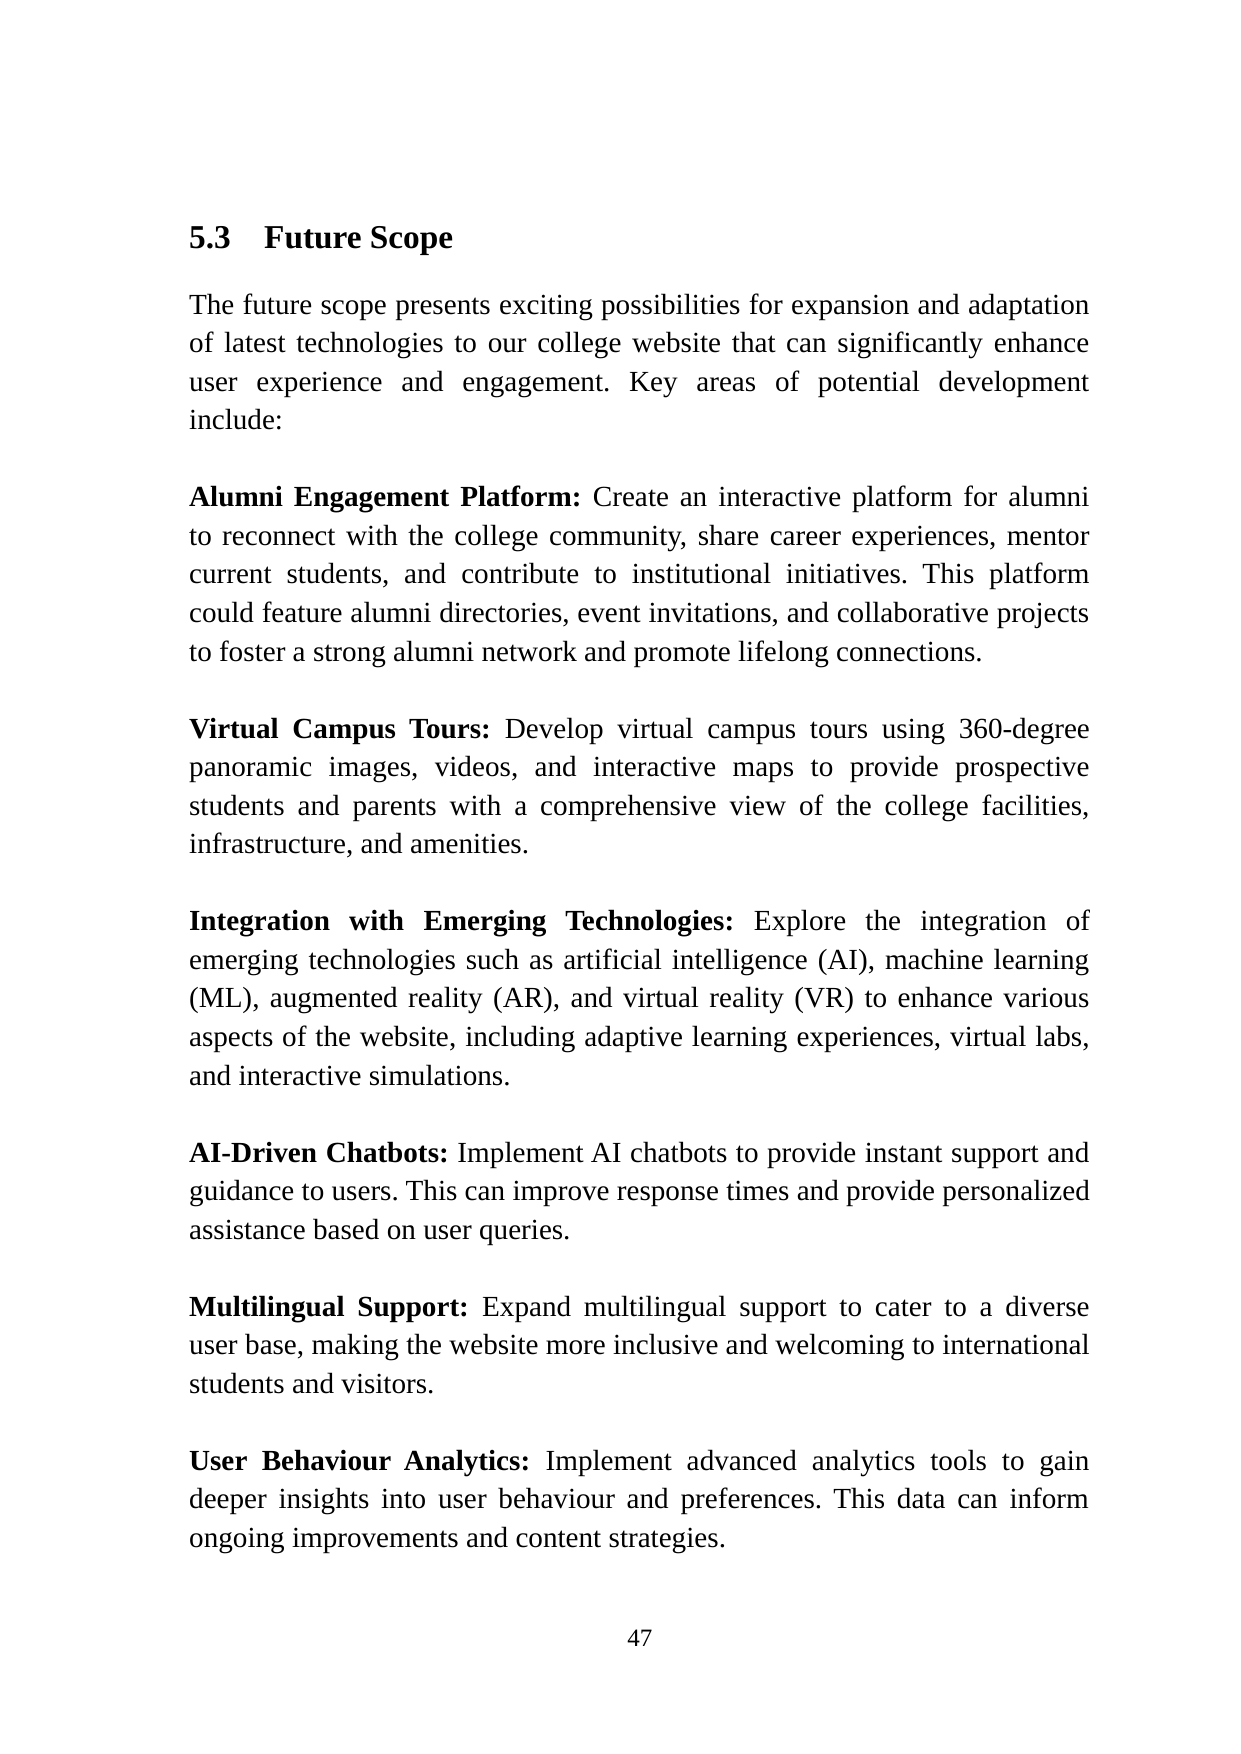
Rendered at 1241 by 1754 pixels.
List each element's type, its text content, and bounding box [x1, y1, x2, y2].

text Multilingual Support: Expand multilingual support to cater to a diverse user base, making the website more inclusive and welcoming to international students and visitors. [189, 1289, 1090, 1399]
text AI-Driven Chatbots: Implement AI chatbots to provide instant support and guidance to users. This can improve response times and provide personalized assistance based on user queries. [189, 1135, 1090, 1245]
text Alumni Engagement Platform: Create an interactive platform for alumni to reconnect with the college community, share career experiences, mentor current students, and contribute to institutional initiatives. This platform could feature alumni directories, event invitations, and collaborative projects to foster a strong alumni network and promote lifelong connections. [189, 479, 1090, 667]
text Virtual Campus Tours: Develop virtual campus tours using 360-degree panoramic images, videos, and interactive maps to provide prospective students and parents with a comprehensive view of the college facilities, infrastructure, and amenities. [189, 711, 1090, 860]
text User Behaviour Analytics: Implement advanced analytics tools to gain deeper insights into user behaviour and preferences. This data can inform ongoing improvements and content strategies. [189, 1443, 1090, 1554]
list Future Scope [189, 218, 1084, 256]
text The future scope presents exciting possibilities for expansion and adaptation of latest technologies to our college website that can significantly enhance user experience and engagement. Key areas of potential development include: [189, 287, 1090, 436]
text Integration with Emerging Technologies: Explore the integration of emerging technologies such as artificial intelligence (AI), machine learning (ML), augmented reality (AR), and virtual reality (VR) to enhance various aspects of the website, including adaptive learning experiences, virtual labs, and interactive simulations. [189, 903, 1090, 1091]
